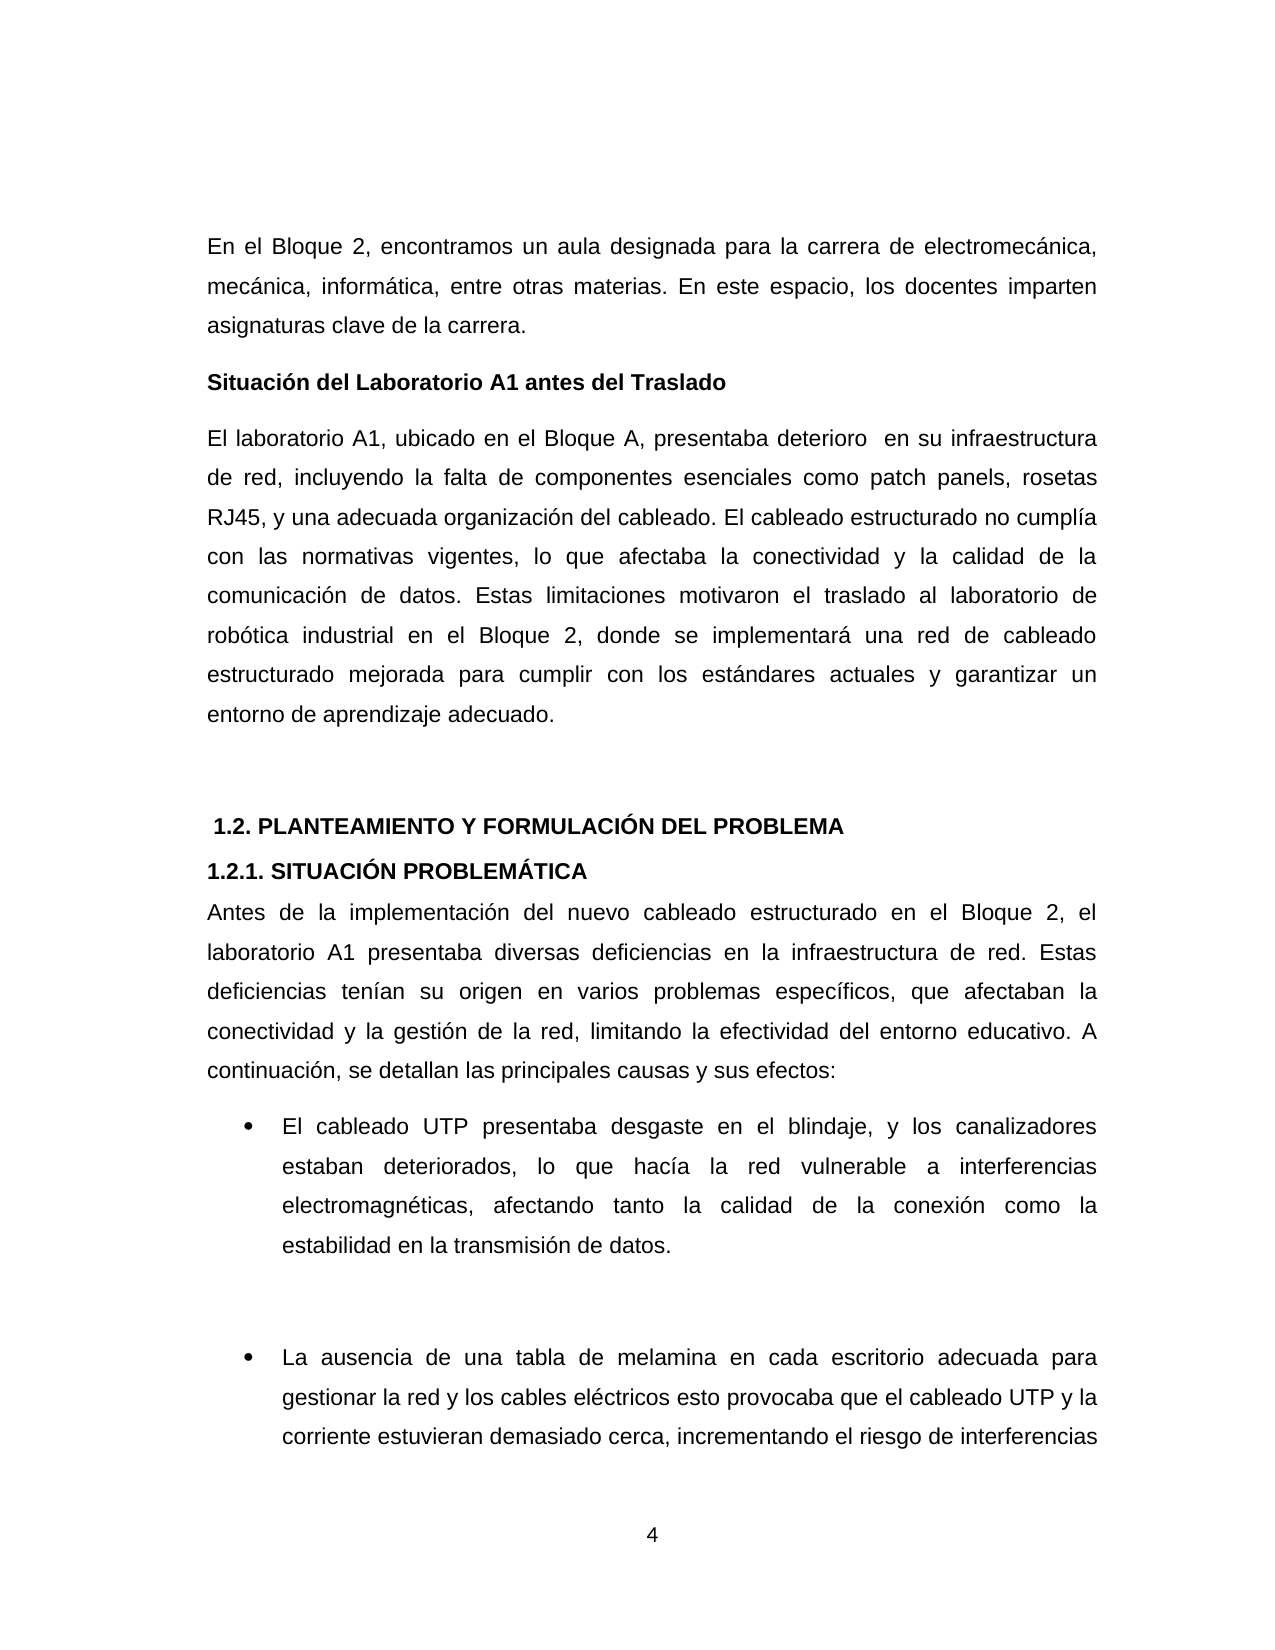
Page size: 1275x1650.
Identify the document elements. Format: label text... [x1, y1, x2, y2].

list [244, 1344, 1098, 1449]
text Antes de la implementación del nuevo cableado estructurado en el Bloque 2, el laboratorio A1 presentaba diversas deficiencias en la infraestructura de red. Estas deficiencias tenían su origen en varios problemas específicos, que afectaban la conectividad y la gestión de la red, limitando la efectividad del entorno educativo. A continuación, se detallan las principales causas y sus efectos: [207, 899, 1098, 1083]
subtitle 1.2. PLANTEAMIENTO Y FORMULACIÓN DEL PROBLEMA [207, 813, 1098, 839]
subtitle 1.2.1. SITUACIÓN PROBLEMÁTICA [207, 858, 1098, 885]
list El cableado UTP presentaba desgaste en el blindaje, y los canalizadores estaban deteriorados, lo que hacía la red vulnerable a interferencias electromagnéticas, afectando tanto la calidad de la conexión como la estabilidad en la transmisión de datos. [244, 1113, 1098, 1258]
text Situación del Laboratorio A1 antes del Traslado [207, 368, 1098, 395]
text En el Bloque 2, encontramos un aula designada para la carrera de electromecánica, mecánica, informática, entre otras materias. En este espacio, los docentes imparten asignaturas clave de la carrera. [207, 233, 1098, 339]
text El laboratorio A1, ubicado en el Bloque A, presentaba deterioro en su infraestructura de red, incluyendo la falta de componentes esenciales como patch panels, rosetas RJ45, y una adecuada organización del cableado. El cableado estructurado no cumplía con las normativas vigentes, lo que afectaba la conectividad y la calidad de la comunicación de datos. Estas limitaciones motivaron el traslado al laboratorio de robótica industrial en el Bloque 2, donde se implementará una red de cableado estructurado mejorada para cumplir con los estándares actuales y garantizar un entorno de aprendizaje adecuado. [207, 424, 1098, 727]
